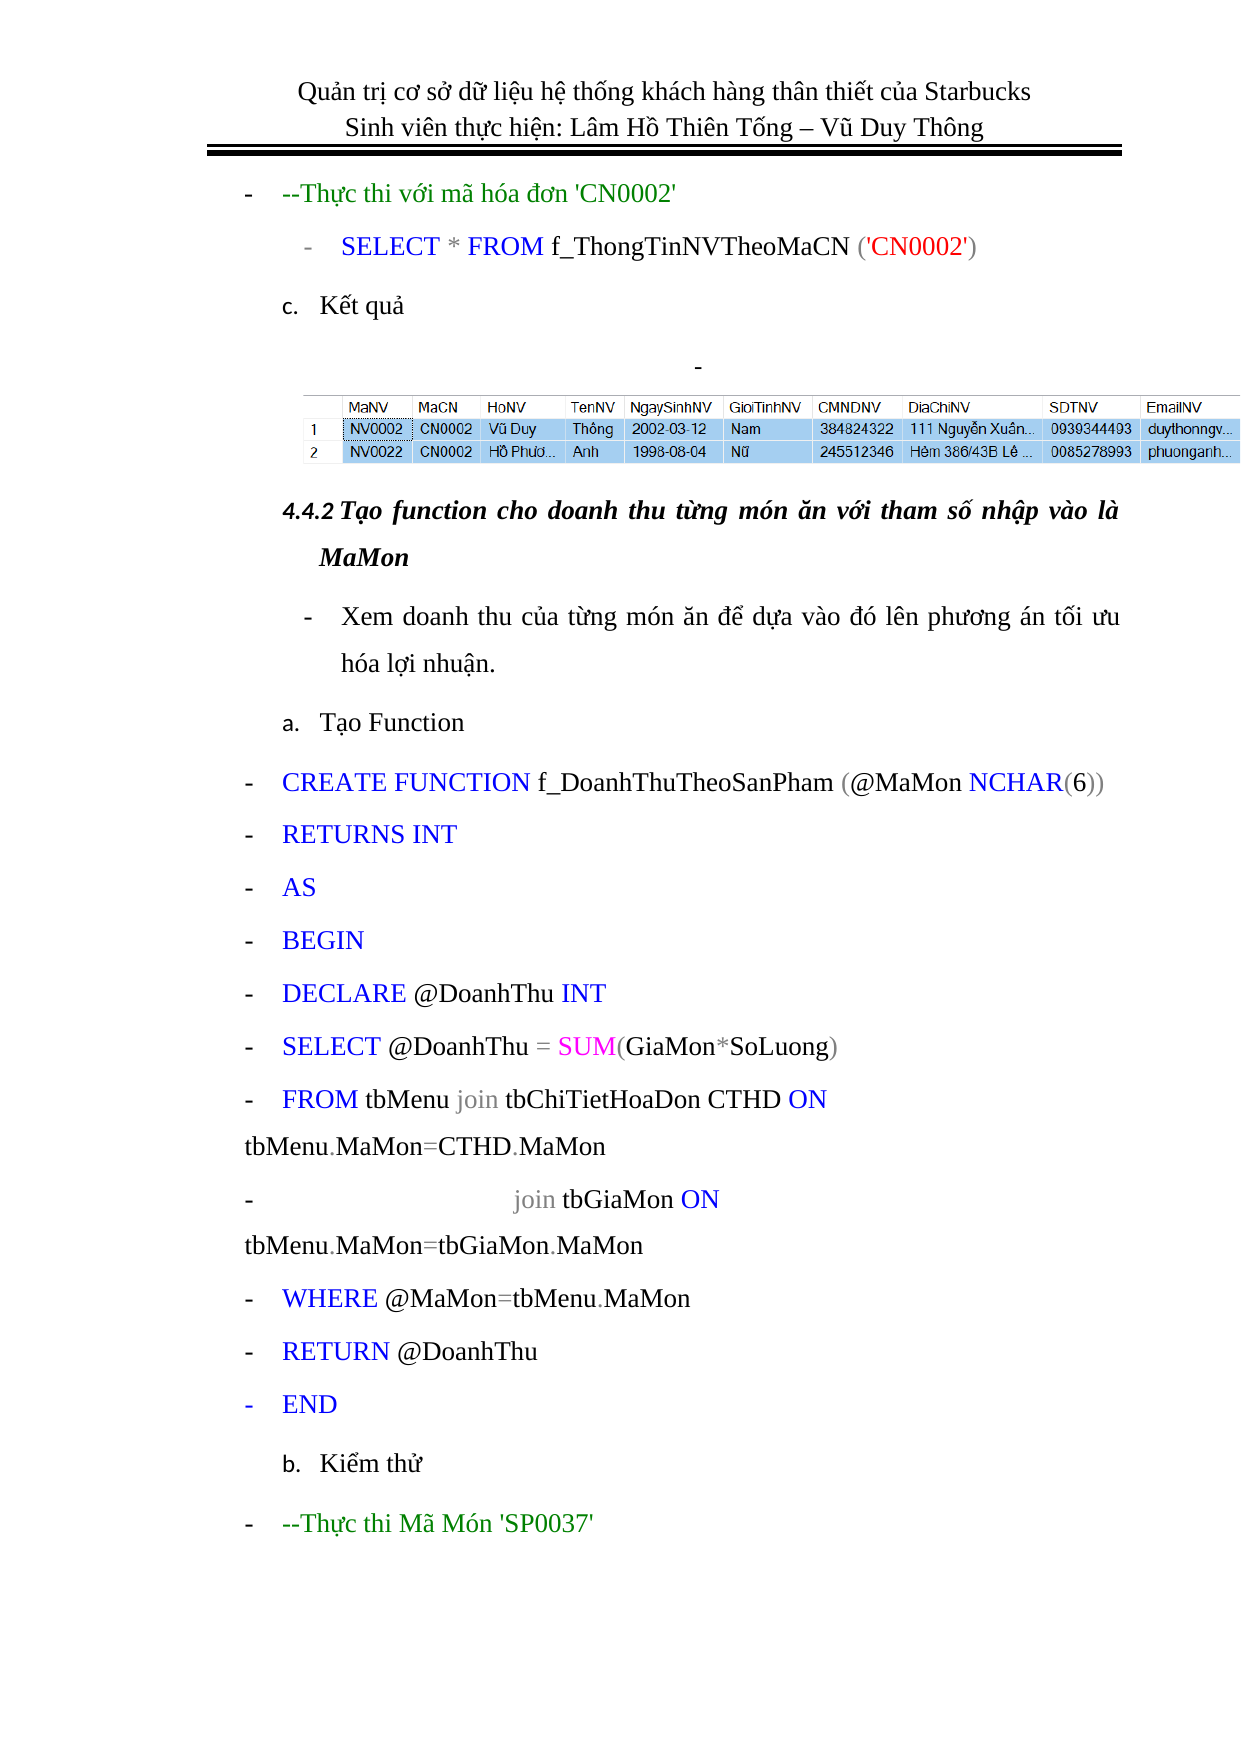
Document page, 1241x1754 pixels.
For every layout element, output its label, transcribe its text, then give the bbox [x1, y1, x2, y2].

text BEGIN [244, 924, 1122, 956]
text FROM tbMenu join tbChiTietHoaDon CTHD ON tbMenu.MaMon=CTHD.MaMon [244, 1083, 1122, 1161]
text RETURNS INT [244, 818, 1122, 850]
list Tạo Function [282, 706, 1122, 737]
text WHERE @MaMon=tbMenu.MaMon [244, 1282, 1122, 1313]
list Kết quả [282, 289, 1122, 321]
text --Thực thi với mã hóa đơn 'CN0002' [244, 177, 1122, 208]
list Kiểm thử [282, 1447, 1122, 1479]
text DECLARE @DoanhThu INT [244, 977, 1122, 1008]
text SELECT @DoanhThu = SUM(GiaMon*SoLuong) [244, 1030, 1122, 1061]
text --Thực thi Mã Món 'SP0037' [244, 1507, 1122, 1538]
text SELECT * FROM f_ThongTinNVTheoMaCN ('CN0002') [303, 230, 1122, 261]
text Xem doanh thu của từng món ăn để dựa vào đó lên phương án tối ưu hóa lợi nhuận. [303, 600, 1122, 678]
picture [303, 395, 1241, 466]
text RETURN @DoanhThu [244, 1335, 1122, 1366]
text Tạo function cho doanh thu từng món ăn với tham số nhập vào là MaMon [282, 494, 1122, 572]
text END [244, 1388, 1122, 1419]
text CREATE FUNCTION f_DoanhThuTheoSanPham (@MaMon NCHAR(6)) [244, 766, 1122, 797]
text join tbGiaMon ON tbMenu.MaMon=tbGiaMon.MaMon [244, 1183, 1122, 1261]
text AS [244, 871, 1122, 903]
